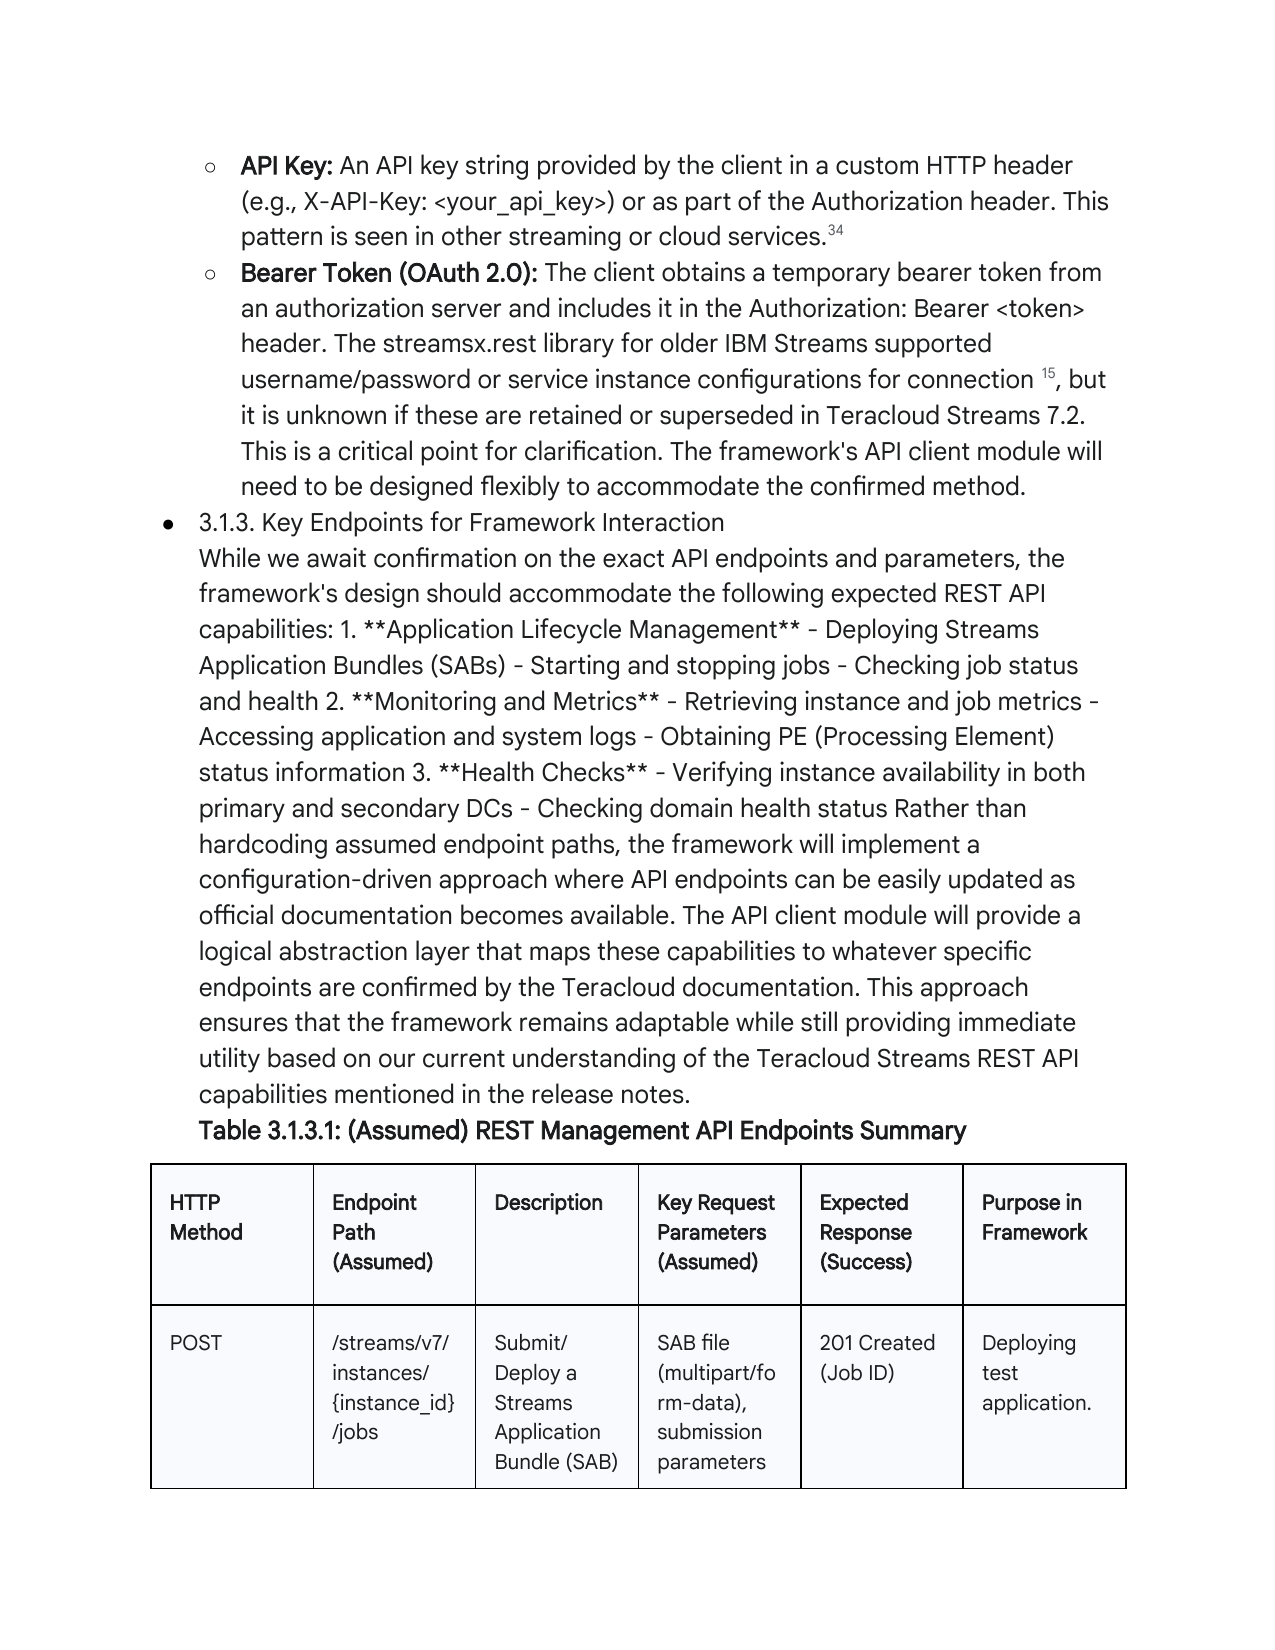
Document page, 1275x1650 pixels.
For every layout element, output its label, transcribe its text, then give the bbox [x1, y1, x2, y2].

table_header Expected Response (Success) [802, 1165, 962, 1304]
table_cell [802, 1306, 962, 1488]
table_header Purpose in Framework [964, 1165, 1125, 1304]
list 3.1.3. Key Endpoints for Framework Interaction While we await confirmation on the exact API endpoints and parameters, the framework's design should accommodate the following expected REST API capabilities: 1. **Application Lifecycle Management** - Deploying Streams Application Bundles (SABs) - Starting and stopping jobs - Checking job status and health 2. **Monitoring and Metrics** - Retrieving instance and job metrics - Accessing application and system logs - Obtaining PE (Processing Element) status information 3. **Health Checks** - Verifying instance availability in both primary and secondary DCs - Checking domain health status Rather than hardcoding assumed endpoint paths, the framework will implement a configuration-driven approach where API endpoints can be easily updated as official documentation becomes available. The API client module will provide a logical abstraction layer that maps these capabilities to whatever specific endpoints are confirmed by the Teracloud documentation. This approach ensures that the framework remains adaptable while still providing immediate utility based on our current understanding of the Teracloud Streams REST API capabilities mentioned in the release notes. Table 3.1.3.1: (Assumed) REST Management API Endpoints Summary [161, 507, 1125, 1146]
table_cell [964, 1306, 1125, 1488]
list Bearer Token (OAuth 2.0): The client obtains a temporary bearer token from an authorization server and includes it in the Authorization: Bearer <token> header. The streamsx.rest library for older IBM Streams supported username/password or service instance configurations for connection 15, but it is unknown if these are retained or superseded in Teracloud Streams 7.2. This is a critical point for clarification. The framework's API client module will need to be designed flexibly to accommodate the confirmed method. [203, 257, 1125, 503]
table_header Endpoint Path (Assumed) [314, 1165, 475, 1304]
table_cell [314, 1306, 475, 1488]
table_header HTTP Method [152, 1165, 313, 1304]
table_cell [476, 1306, 638, 1488]
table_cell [639, 1306, 800, 1488]
table_cell POST [152, 1306, 313, 1488]
list API Key: An API key string provided by the client in a custom HTTP header (e.g., X-API-Key: <your_api_key>) or as part of the Authorization header. This pattern is seen in other streaming or cloud services.34 [203, 150, 1125, 253]
table_header Key Request Parameters (Assumed) [639, 1165, 800, 1304]
table_header Description [476, 1165, 638, 1304]
